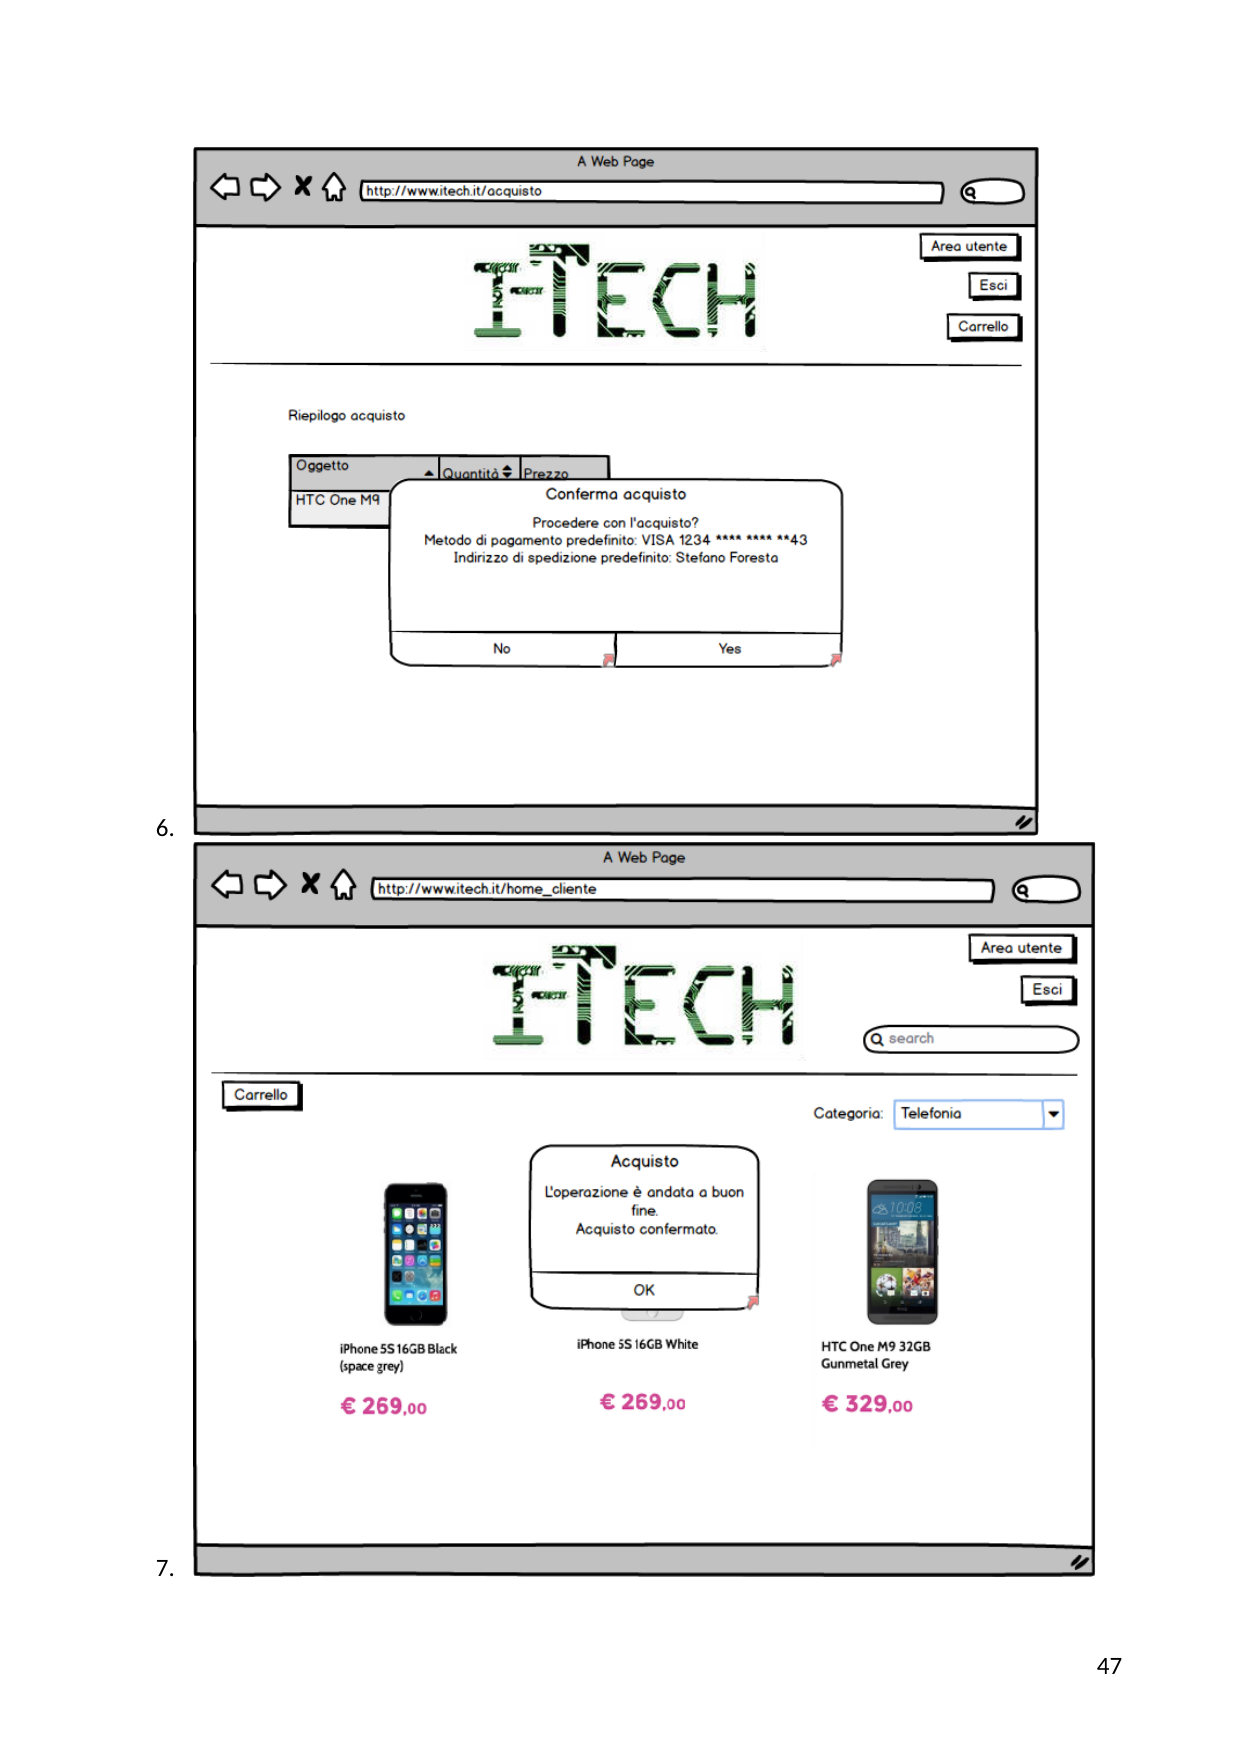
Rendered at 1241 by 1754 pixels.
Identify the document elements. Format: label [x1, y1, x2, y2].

picture [193, 842, 1096, 1577]
picture [193, 147, 1039, 836]
